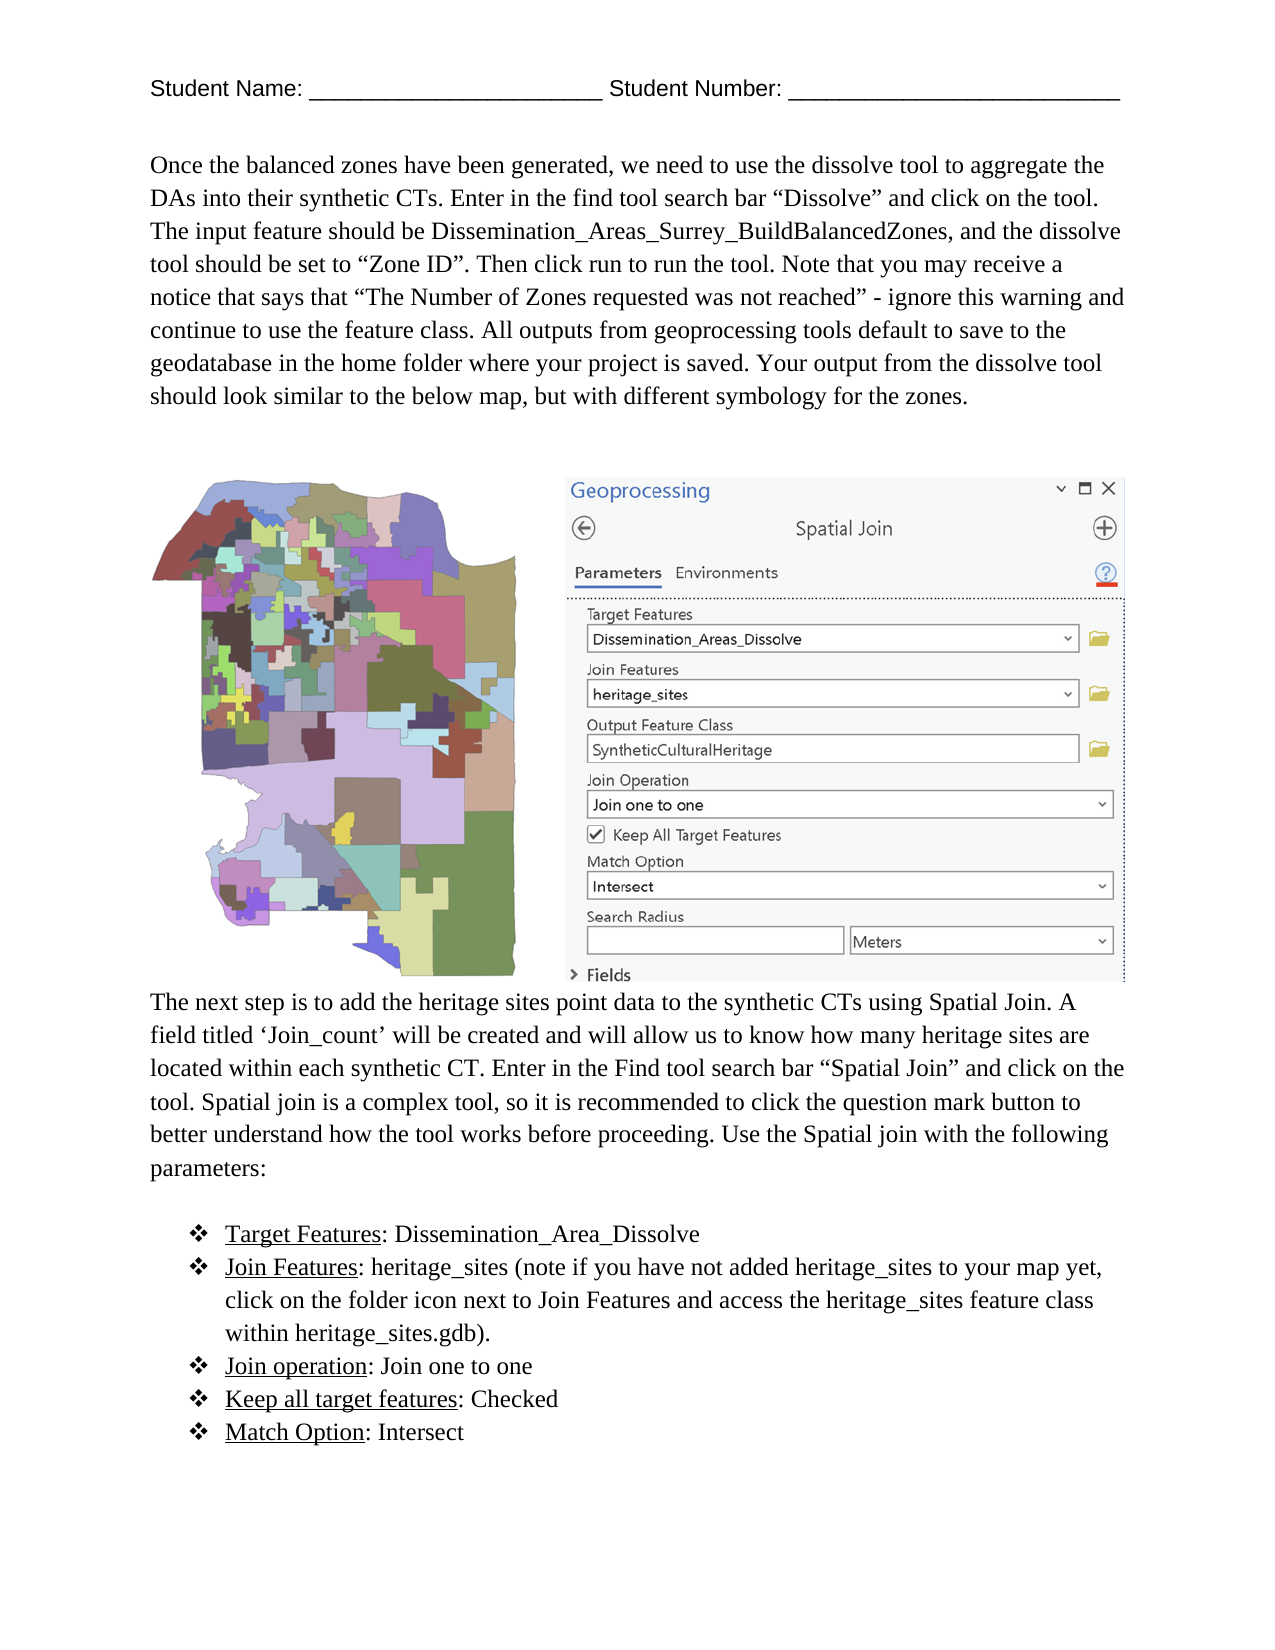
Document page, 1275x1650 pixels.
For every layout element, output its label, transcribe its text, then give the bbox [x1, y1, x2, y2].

list Keep all target features: Checked [187, 1384, 1125, 1412]
list Target Features: Dissemination_Area_Dissolve [187, 1219, 1125, 1247]
list Match Option: Intersect [187, 1417, 1125, 1446]
list Join operation: Join one to one [187, 1351, 1125, 1379]
picture [150, 477, 1125, 984]
text The next step is to add the heritage sites point data to the synthetic CTs using Spatial Join. A field titled ‘Join_count’ will be created and will allow us to know how many heritage sites are located within each synthetic CT. Enter in the Find tool search bar “Spatial Join” and click on the tool. Spatial join is a complex tool, so it is recommended to click the question mark button to better understand how the tool works before proceeding. Use the Spatial join with the following parameters: [150, 987, 1125, 1181]
text Once the balanced zones have been generated, we need to use the dissolve tool to aggregate the DAs into their synthetic CTs. Enter in the find tool search bar “Dissolve” and click on the tool. The input feature should be Dissemination_Areas_Surrey_BuildBalancedZones, and the dissolve tool should be set to “Zone ID”. Then click run to run the tool. Note that you may receive a notice that says that “The Number of Zones requested was not reached” - ignore this warning and continue to use the feature class. All outputs from geoprocessing tools default to save to the geodatabase in the home folder where your project is saved. Your output from the dissolve tool should look similar to the below map, but with different symbology for the zones. [150, 150, 1125, 410]
list Join Features: heritage_sites (note if you have not added heritage_sites to your map yet, click on the folder icon next to Join Features and access the heritage_sites feature class within heritage_sites.gdb). [187, 1252, 1125, 1346]
